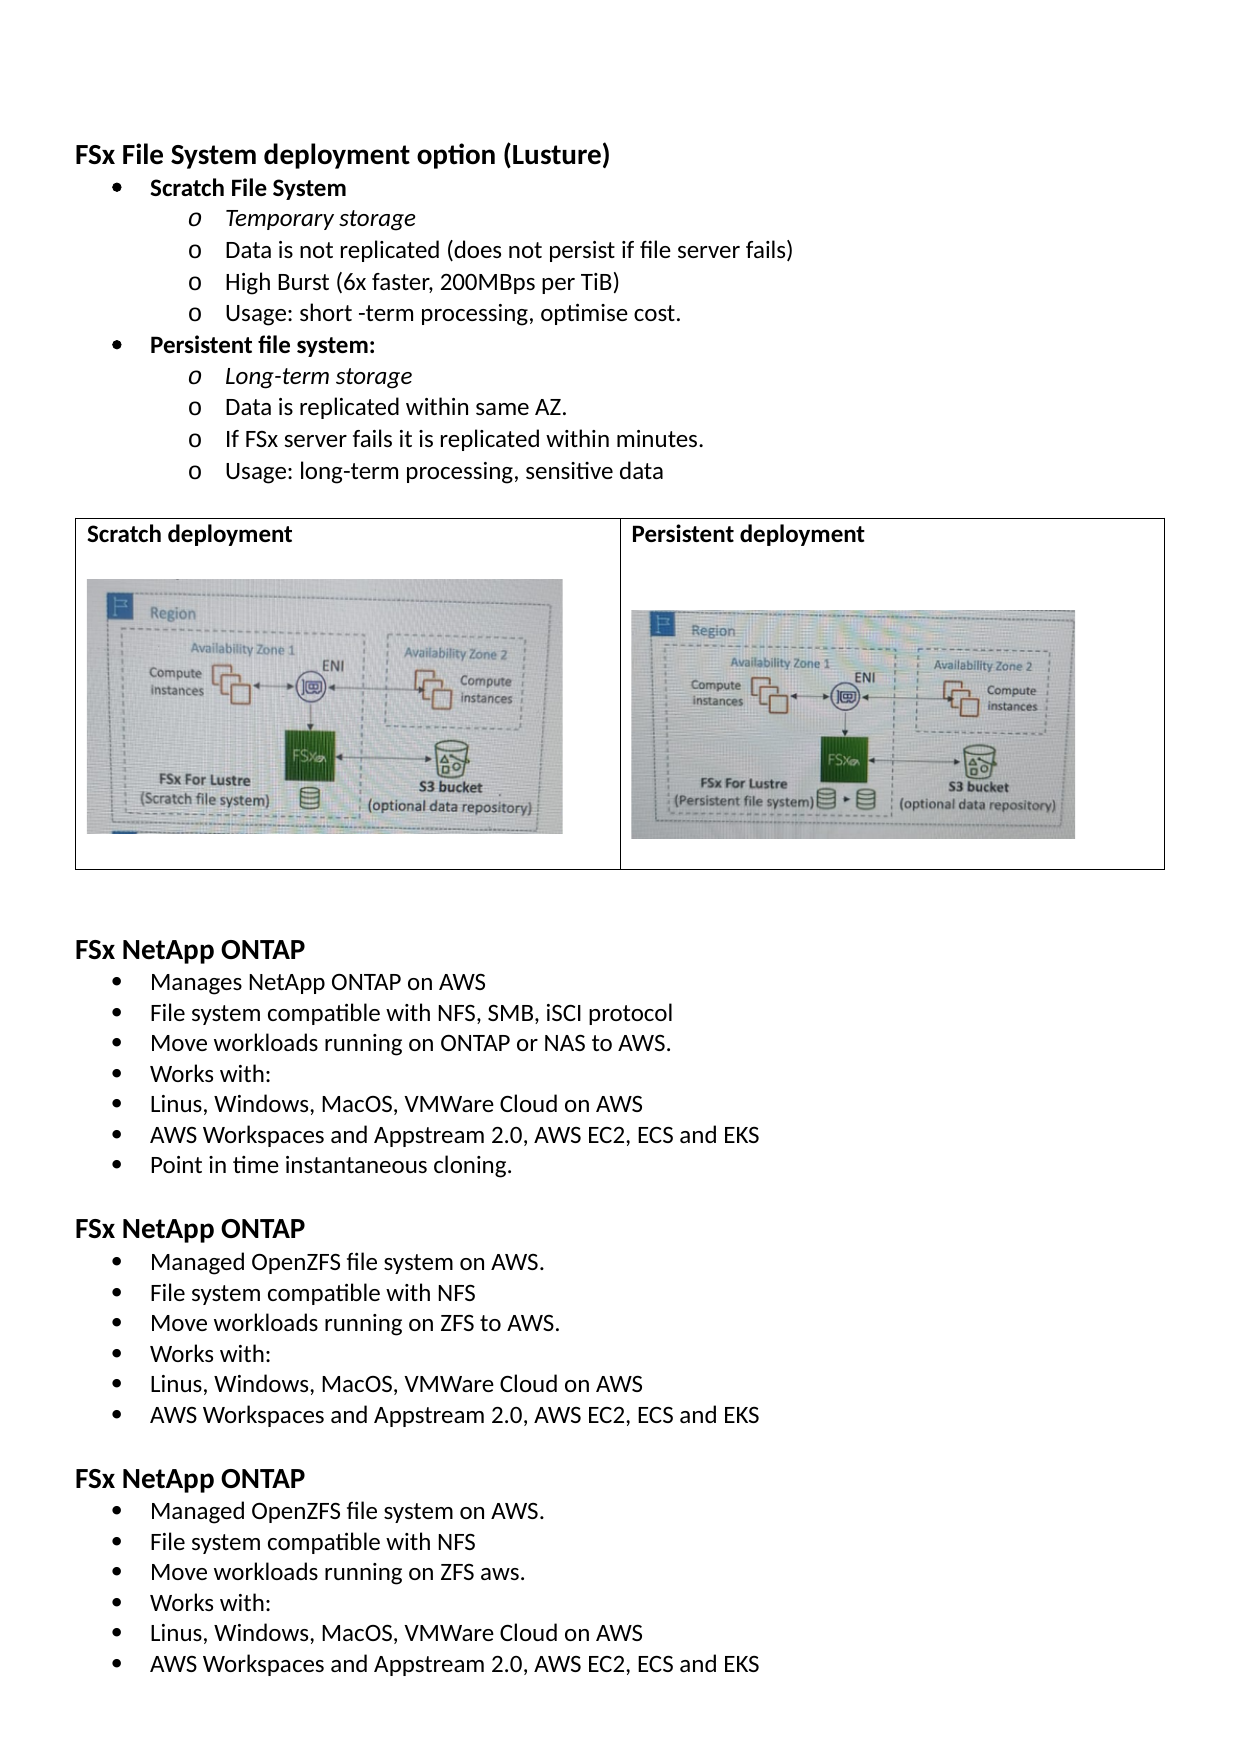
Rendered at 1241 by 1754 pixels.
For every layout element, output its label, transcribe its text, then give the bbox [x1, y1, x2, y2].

list Move workloads running on ZFS to AWS. [112, 1307, 1165, 1338]
text FSx NetApp ONTAP [75, 1211, 1165, 1246]
list AWS Workspaces and Appstream 2.0, AWS EC2, ECS and EKS [112, 1648, 1165, 1678]
text FSx NetApp ONTAP [75, 1460, 1165, 1495]
list File system compatible with NFS [112, 1526, 1165, 1556]
list Long-term storage [187, 360, 1165, 392]
list Managed OpenZFS file system on AWS. [112, 1495, 1165, 1526]
list Move workloads running on ZFS aws. [112, 1556, 1165, 1587]
table_header Persistent deployment [621, 519, 1164, 869]
list Linus, Windows, MacOS, VMWare Cloud on AWS [112, 1088, 1165, 1119]
list Managed OpenZFS file system on AWS. [112, 1246, 1165, 1277]
list High Burst (6x faster, 200MBps per TiB) [187, 266, 1165, 297]
list Data is replicated within same AZ. [187, 392, 1165, 423]
table_header Scratch deployment [76, 519, 620, 869]
picture [86, 579, 563, 834]
list Scratch File System [112, 172, 1165, 202]
picture [631, 610, 1075, 839]
list File system compatible with NFS, SMB, iSCI protocol [112, 997, 1165, 1027]
list Temporary storage [187, 202, 1165, 234]
list Usage: short -term processing, optimise cost. [187, 297, 1165, 329]
list Usage: long-term processing, sensitive data [187, 455, 1165, 487]
list Manages NetApp ONTAP on AWS [112, 966, 1165, 997]
list AWS Workspaces and Appstream 2.0, AWS EC2, ECS and EKS [112, 1399, 1165, 1429]
list Works with: [112, 1338, 1165, 1368]
list Works with: [112, 1058, 1165, 1088]
list Persistent file system: [112, 329, 1165, 360]
list AWS Workspaces and Appstream 2.0, AWS EC2, ECS and EKS [112, 1119, 1165, 1149]
text FSx NetApp ONTAP [75, 931, 1165, 966]
list Linus, Windows, MacOS, VMWare Cloud on AWS [112, 1368, 1165, 1399]
list If FSx server fails it is replicated within minutes. [187, 423, 1165, 455]
text FSx File System deployment option (Lusture) [75, 136, 1165, 172]
list Data is not replicated (does not persist if file server fails) [187, 234, 1165, 266]
list Works with: [112, 1587, 1165, 1617]
list Point in time instantaneous cloning. [112, 1149, 1165, 1180]
list Move workloads running on ONTAP or NAS to AWS. [112, 1027, 1165, 1058]
list File system compatible with NFS [112, 1277, 1165, 1307]
list Linus, Windows, MacOS, VMWare Cloud on AWS [112, 1617, 1165, 1648]
